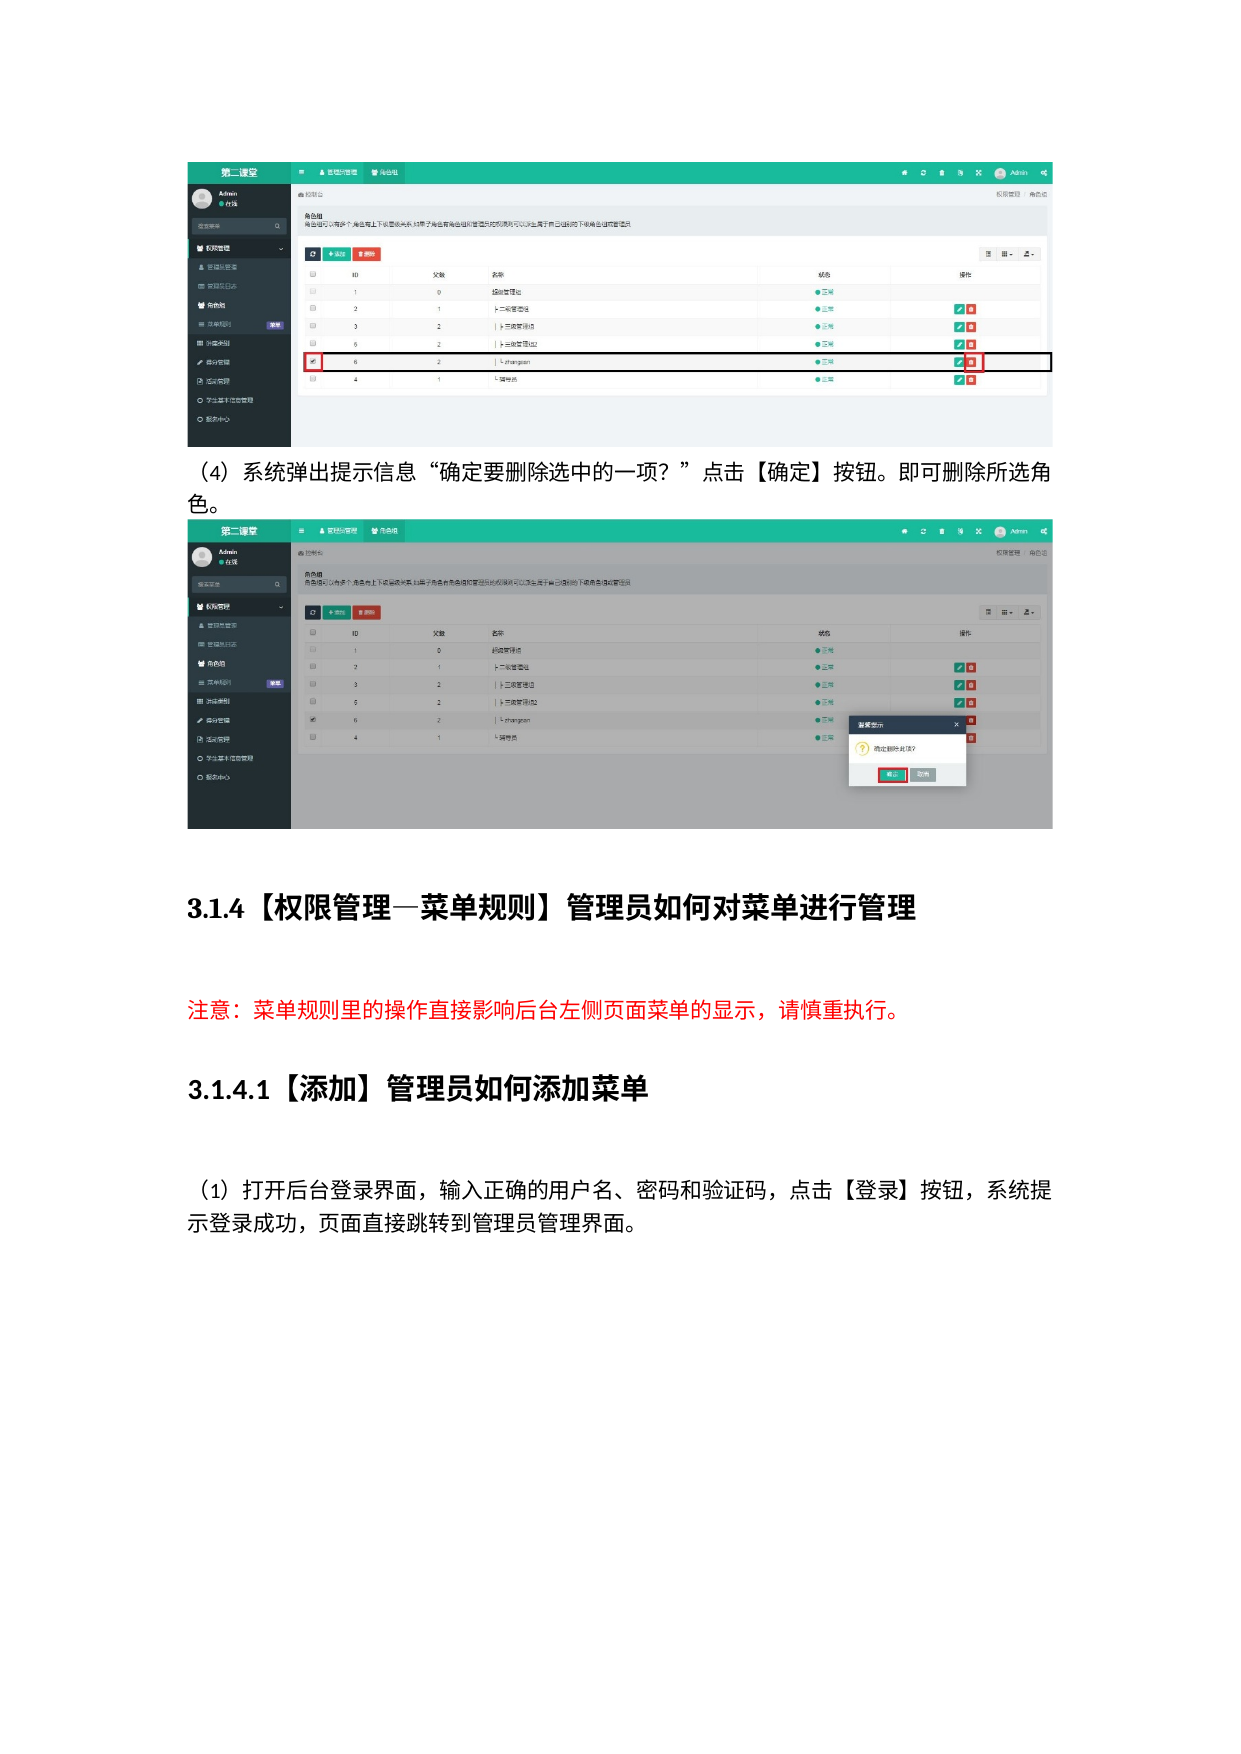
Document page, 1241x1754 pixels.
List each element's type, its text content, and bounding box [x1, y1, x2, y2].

picture [187, 162, 1053, 447]
subtitle 3.1.4.1【添加】管理员如何添加菜单 [187, 1054, 1053, 1119]
text （1）打开后台登录界面，输入正确的用户名、密码和验证码，点击【登录】按钮，系统提示登录成功，页面直接跳转到管理员管理界面。 [187, 1173, 1053, 1238]
text 注意：菜单规则里的操作直接影响后台左侧页面菜单的显示，请慎重执行。 [187, 992, 1053, 1025]
picture [187, 519, 1053, 829]
subtitle 3.1.4【权限管理—菜单规则】管理员如何对菜单进行管理 [187, 874, 1053, 939]
text （4）系统弹出提示信息“确定要删除选中的一项？”点击【确定】按钮。即可删除所选角色。 [187, 454, 1053, 519]
